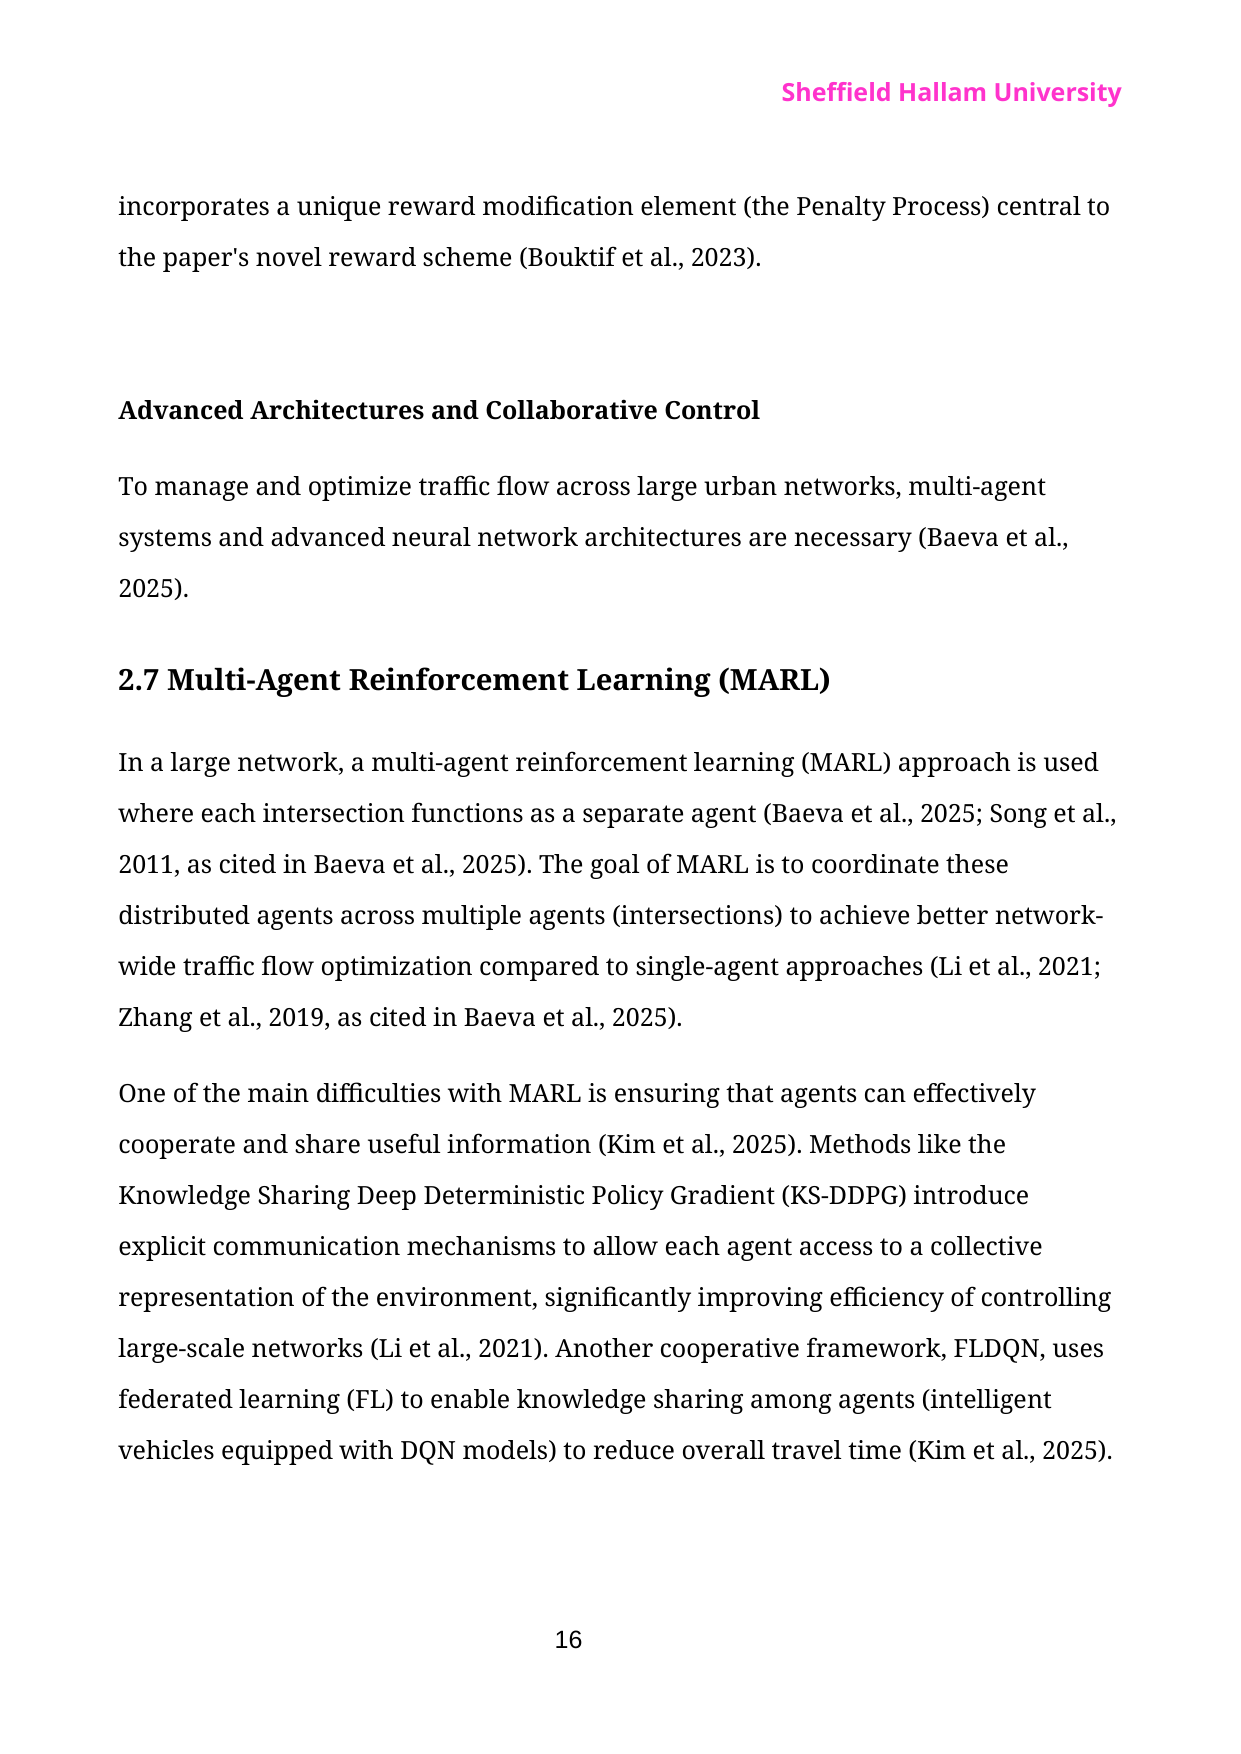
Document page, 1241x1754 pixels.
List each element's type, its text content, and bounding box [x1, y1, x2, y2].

text In a large network, a multi-agent reinforcement learning (MARL) approach is used where each intersection functions as a separate agent (Baeva et al., 2025; Song et al., 2011, as cited in Baeva et al., 2025). The goal of MARL is to coordinate these distributed agents across multiple agents (intersections) to achieve better network-wide traffic flow optimization compared to single-agent approaches (Li et al., 2021; Zhang et al., 2019, as cited in Baeva et al., 2025). [118, 744, 1122, 1033]
text One of the main difficulties with MARL is ensuring that agents can effectively cooperate and share useful information (Kim et al., 2025). Methods like the Knowledge Sharing Deep Deterministic Policy Gradient (KS-DDPG) introduce explicit communication mechanisms to allow each agent access to a collective representation of the environment, significantly improving efficiency of controlling large-scale networks (Li et al., 2021). Another cooperative framework, FLDQN, uses federated learning (FL) to enable knowledge sharing among agents (intelligent vehicles equipped with DQN models) to reduce overall travel time (Kim et al., 2025). [118, 1075, 1122, 1467]
text To manage and optimize traffic flow across large urban networks, multi-agent systems and advanced neural network architectures are necessary (Baeva et al., 2025). [118, 469, 1122, 605]
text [118, 189, 1122, 427]
subtitle 2.7 Multi-Agent Reinforcement Learning (MARL) [118, 660, 997, 699]
